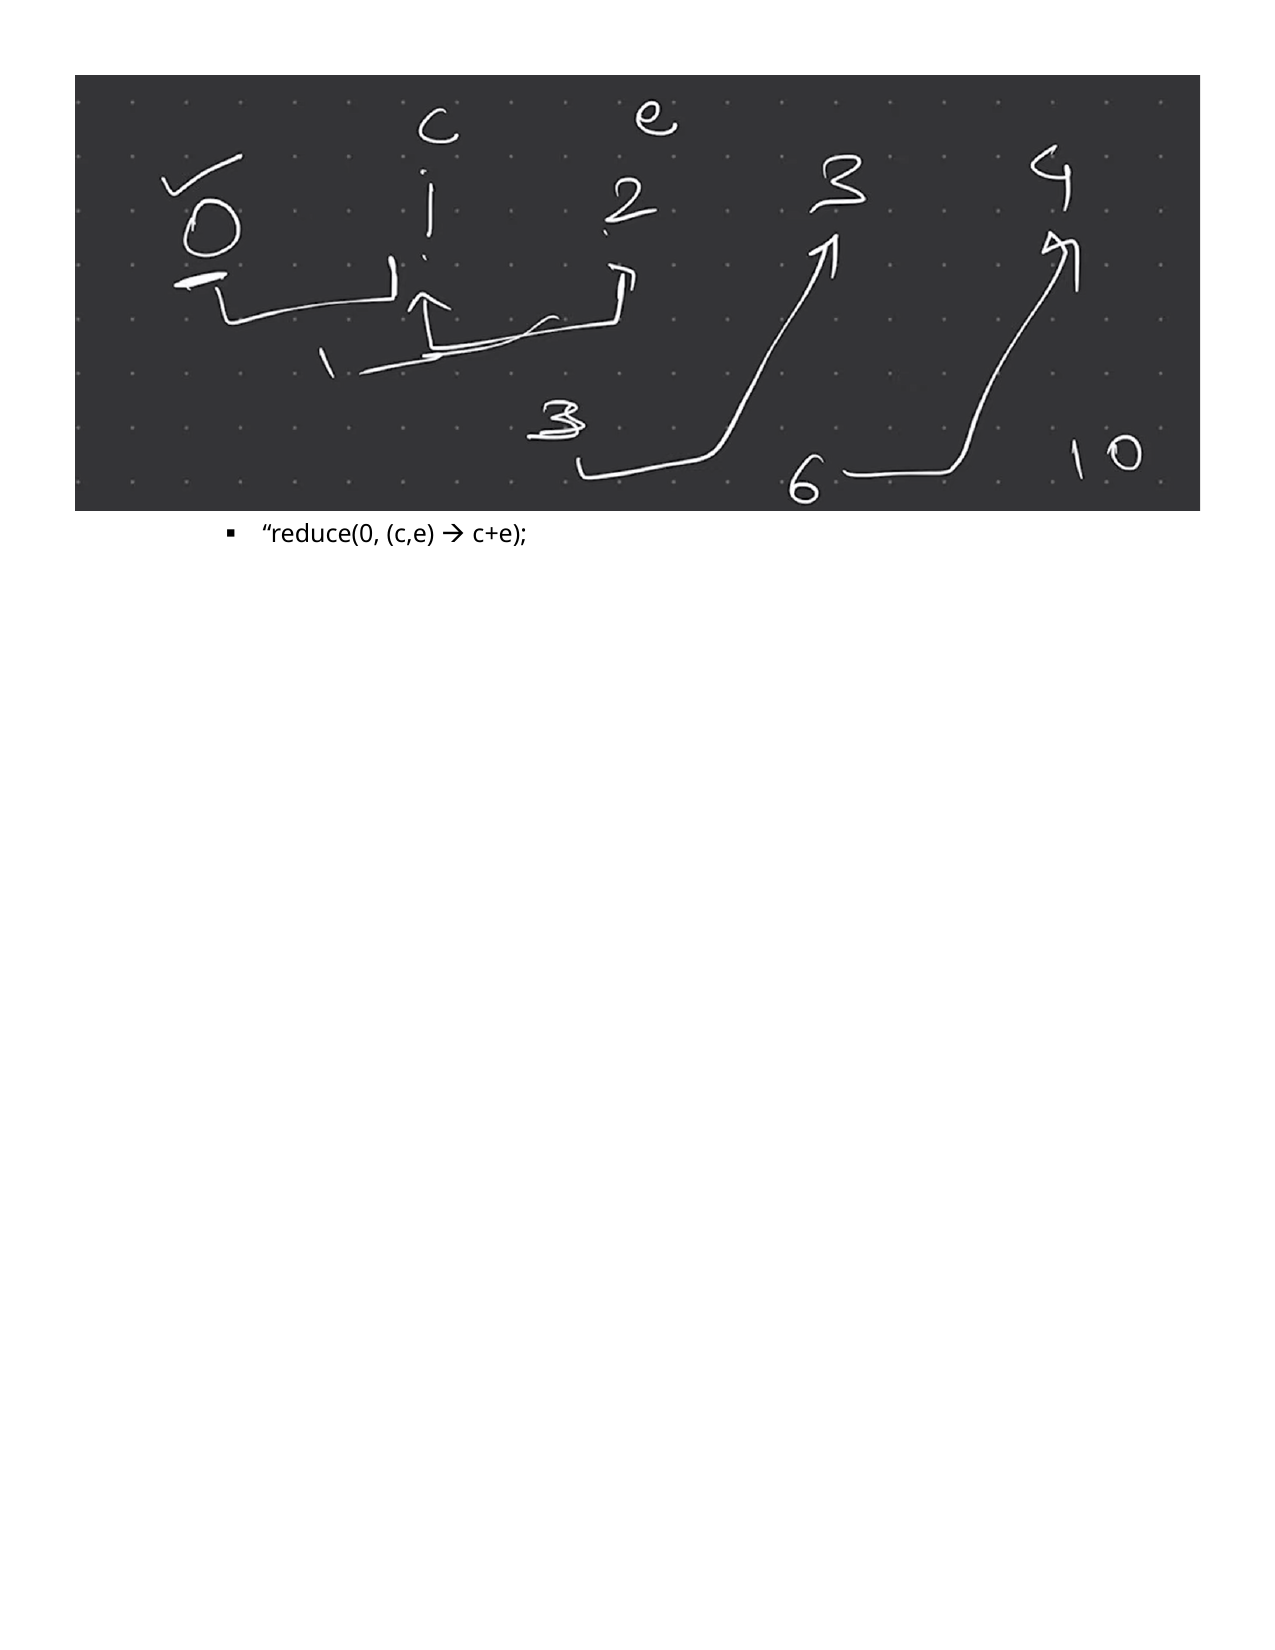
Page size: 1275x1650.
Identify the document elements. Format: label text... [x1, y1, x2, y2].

picture [75, 75, 1200, 511]
list “reduce(0, (c,e) c+e); [225, 516, 1200, 550]
